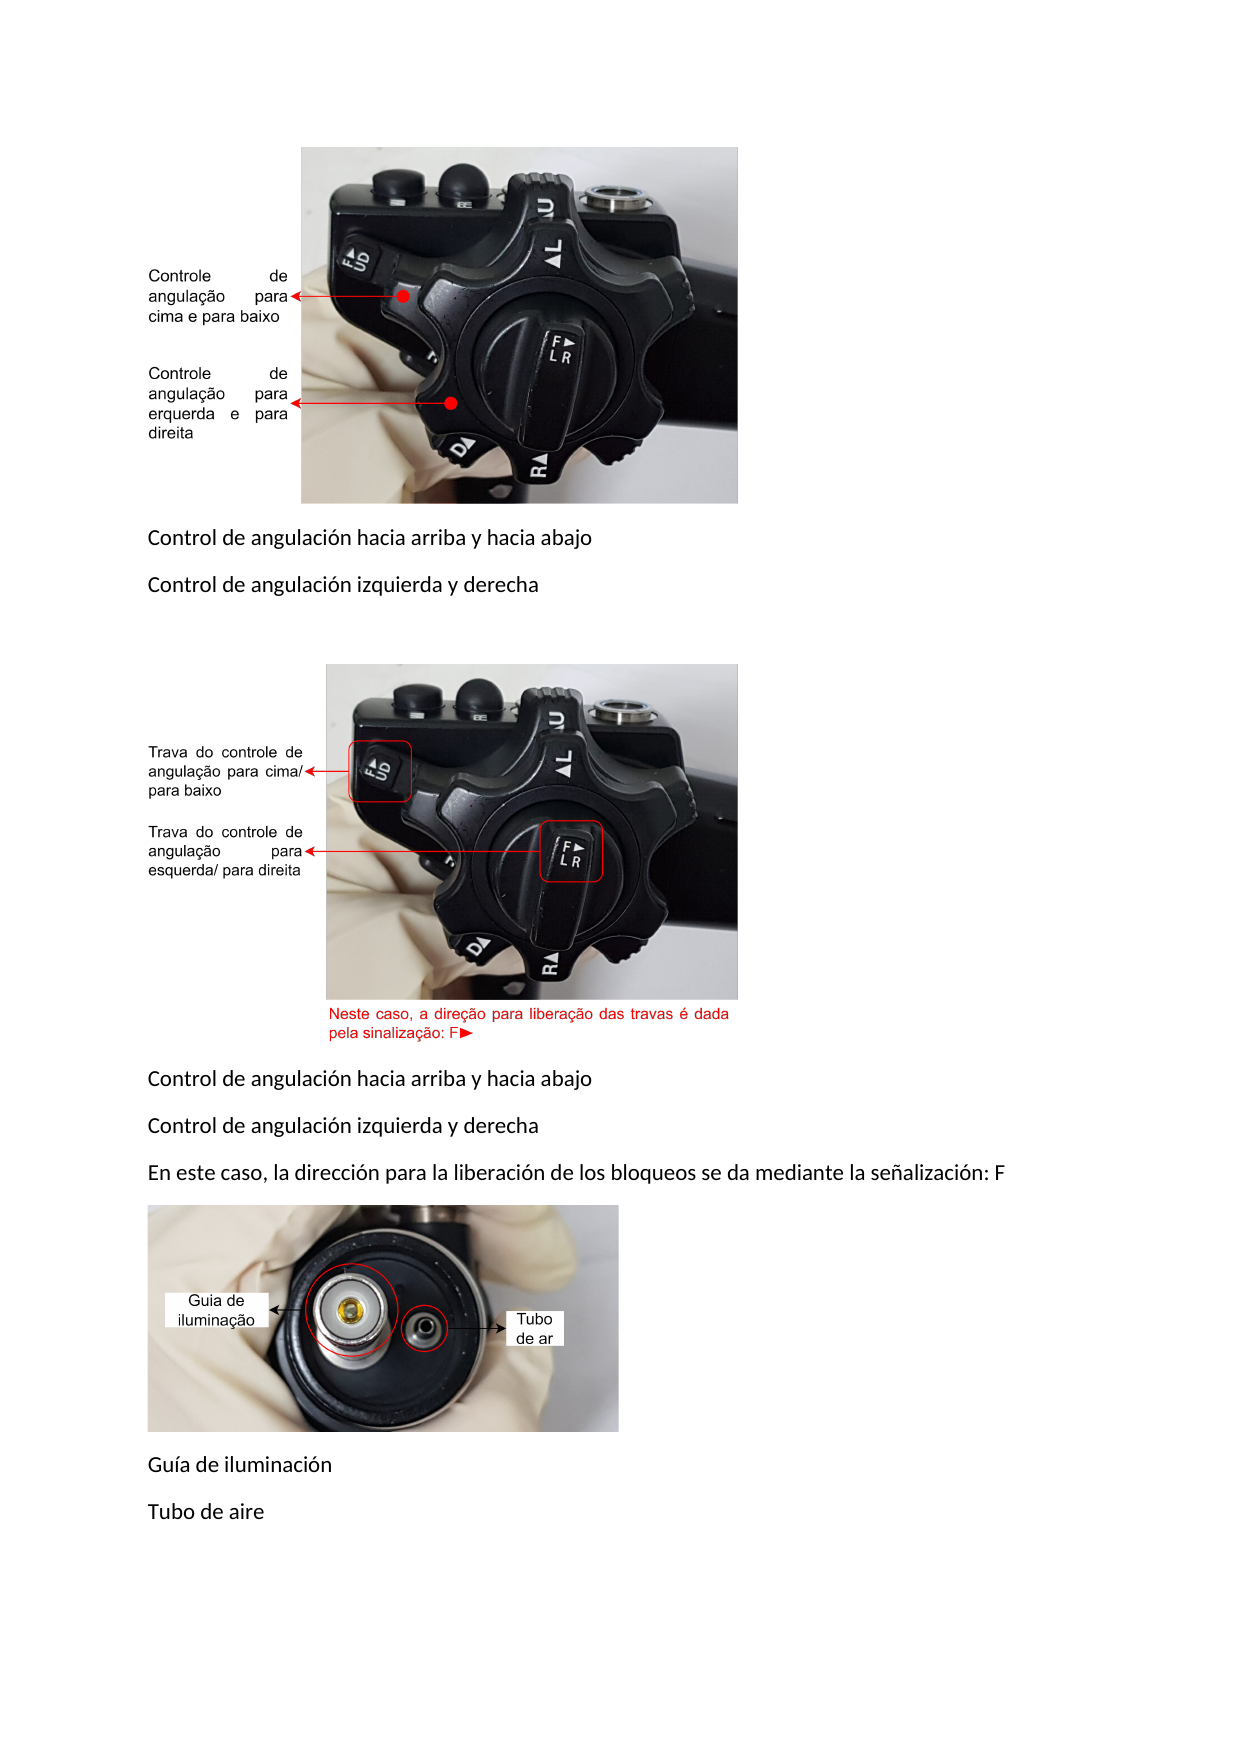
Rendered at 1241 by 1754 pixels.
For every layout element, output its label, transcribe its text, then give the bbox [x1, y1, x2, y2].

text Control de angulación hacia arriba y hacia abajo [148, 523, 1093, 551]
text Control de angulación hacia arriba y hacia abajo [148, 1064, 1093, 1092]
picture [147, 1205, 621, 1432]
text En este caso, la dirección para la liberación de los bloqueos se da mediante la señalización: F [148, 1158, 1093, 1186]
picture [147, 147, 739, 505]
picture [147, 664, 739, 1046]
text Control de angulación izquierda y derecha [148, 570, 1093, 598]
text Control de angulación izquierda y derecha [148, 1111, 1093, 1139]
text Tubo de aire [148, 1497, 1093, 1525]
text Guía de iluminación [148, 1450, 1093, 1478]
